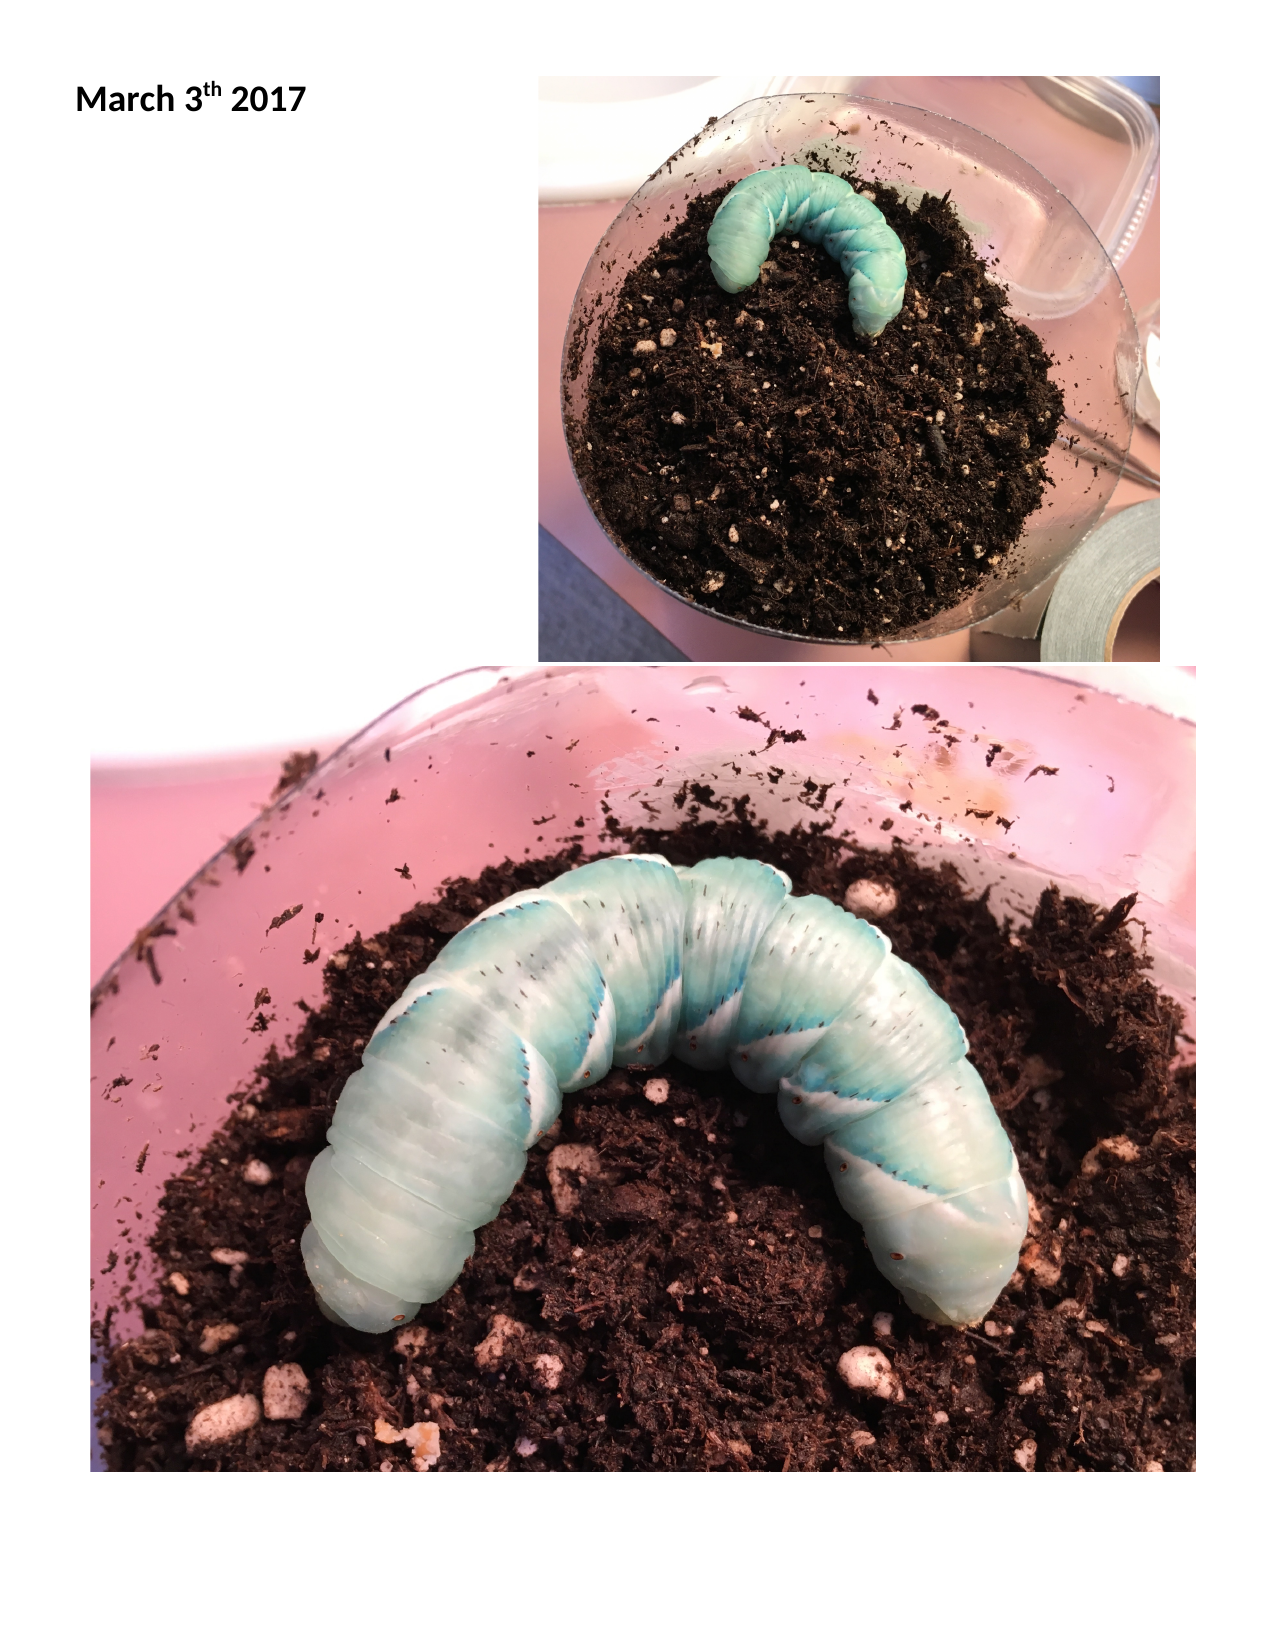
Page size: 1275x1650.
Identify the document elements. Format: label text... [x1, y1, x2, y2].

picture [538, 76, 1159, 662]
text March 3th 2017 [75, 75, 1200, 121]
picture [90, 667, 1196, 1472]
